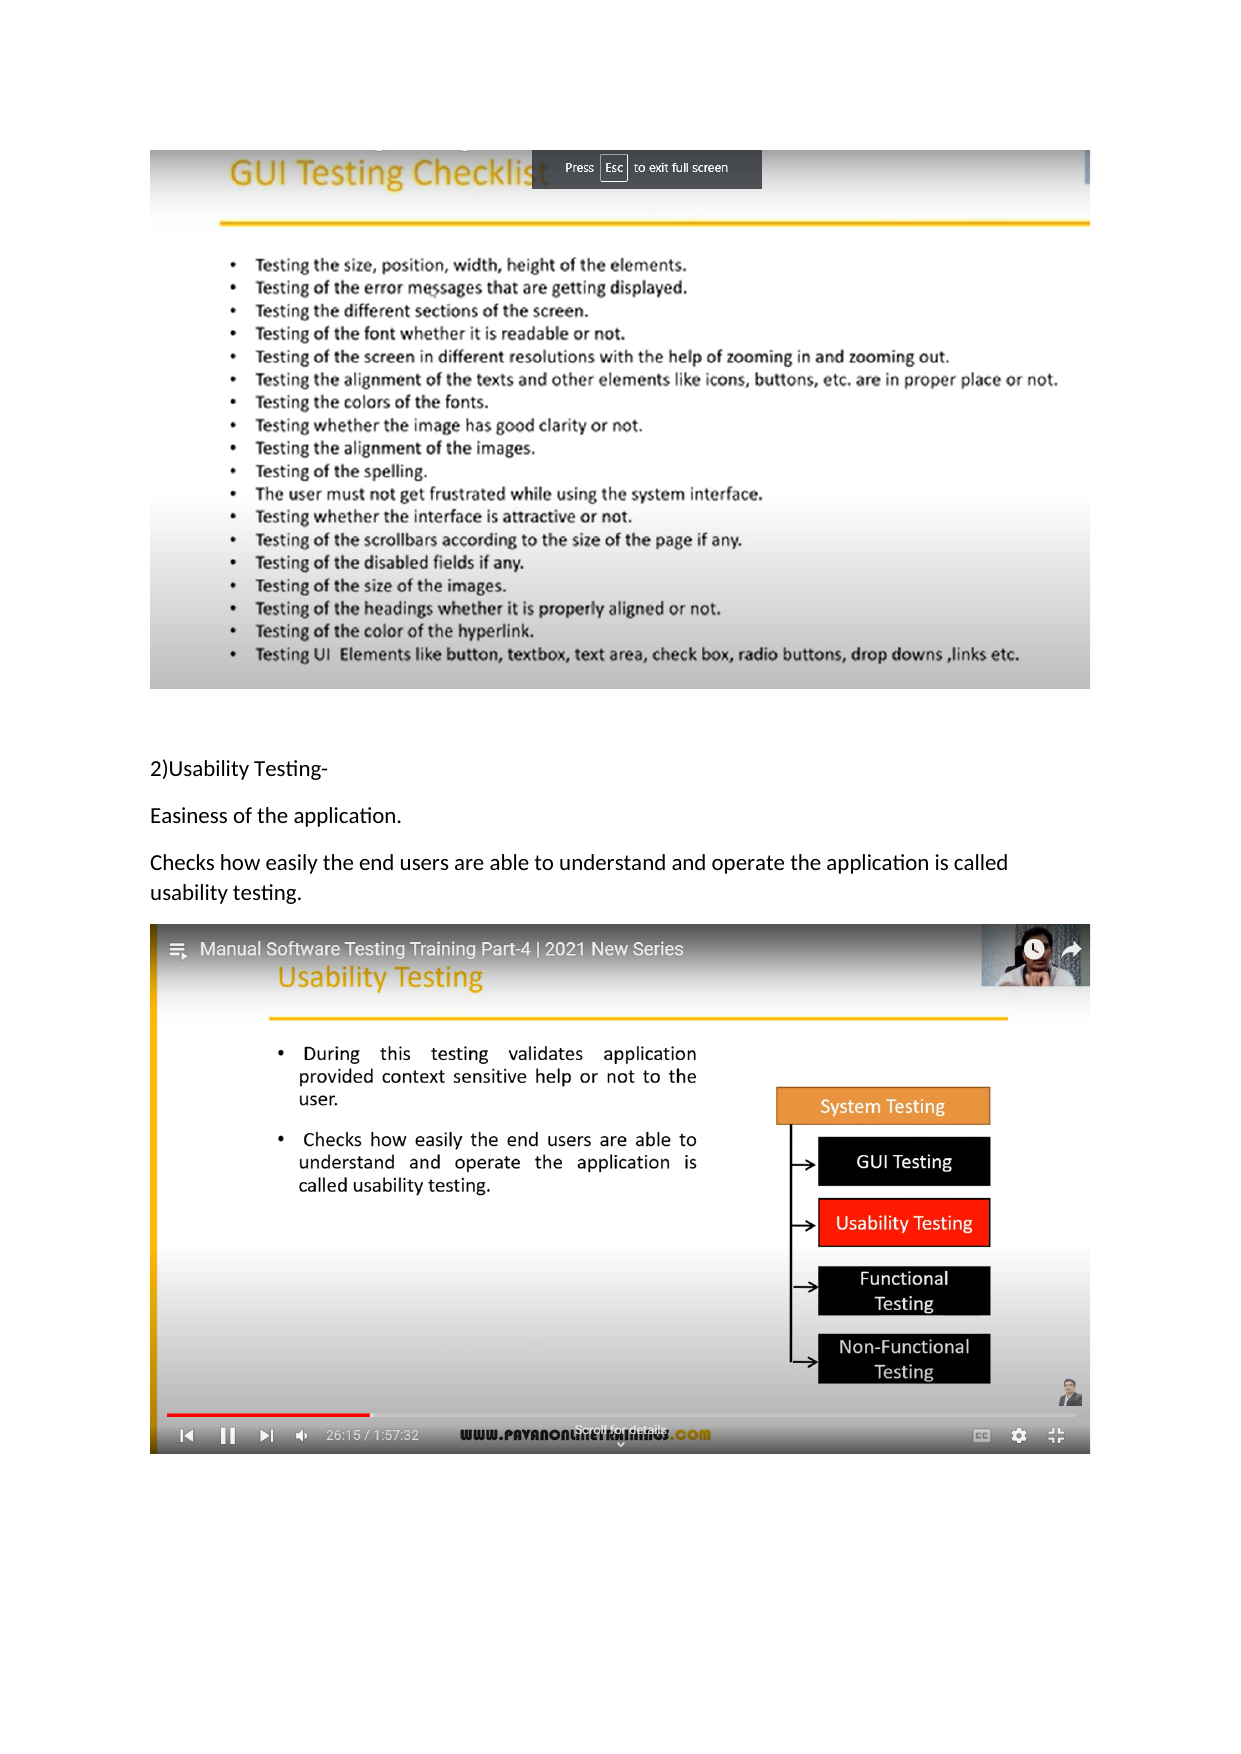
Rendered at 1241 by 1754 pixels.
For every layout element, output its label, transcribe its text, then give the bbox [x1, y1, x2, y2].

text Easiness of the application. [150, 801, 1090, 829]
text 2)Usability Testing- [150, 754, 1090, 782]
text Checks how easily the end users are able to understand and operate the application is called usability testing. [150, 848, 1090, 906]
picture [150, 924, 1091, 1454]
picture [150, 150, 1091, 689]
